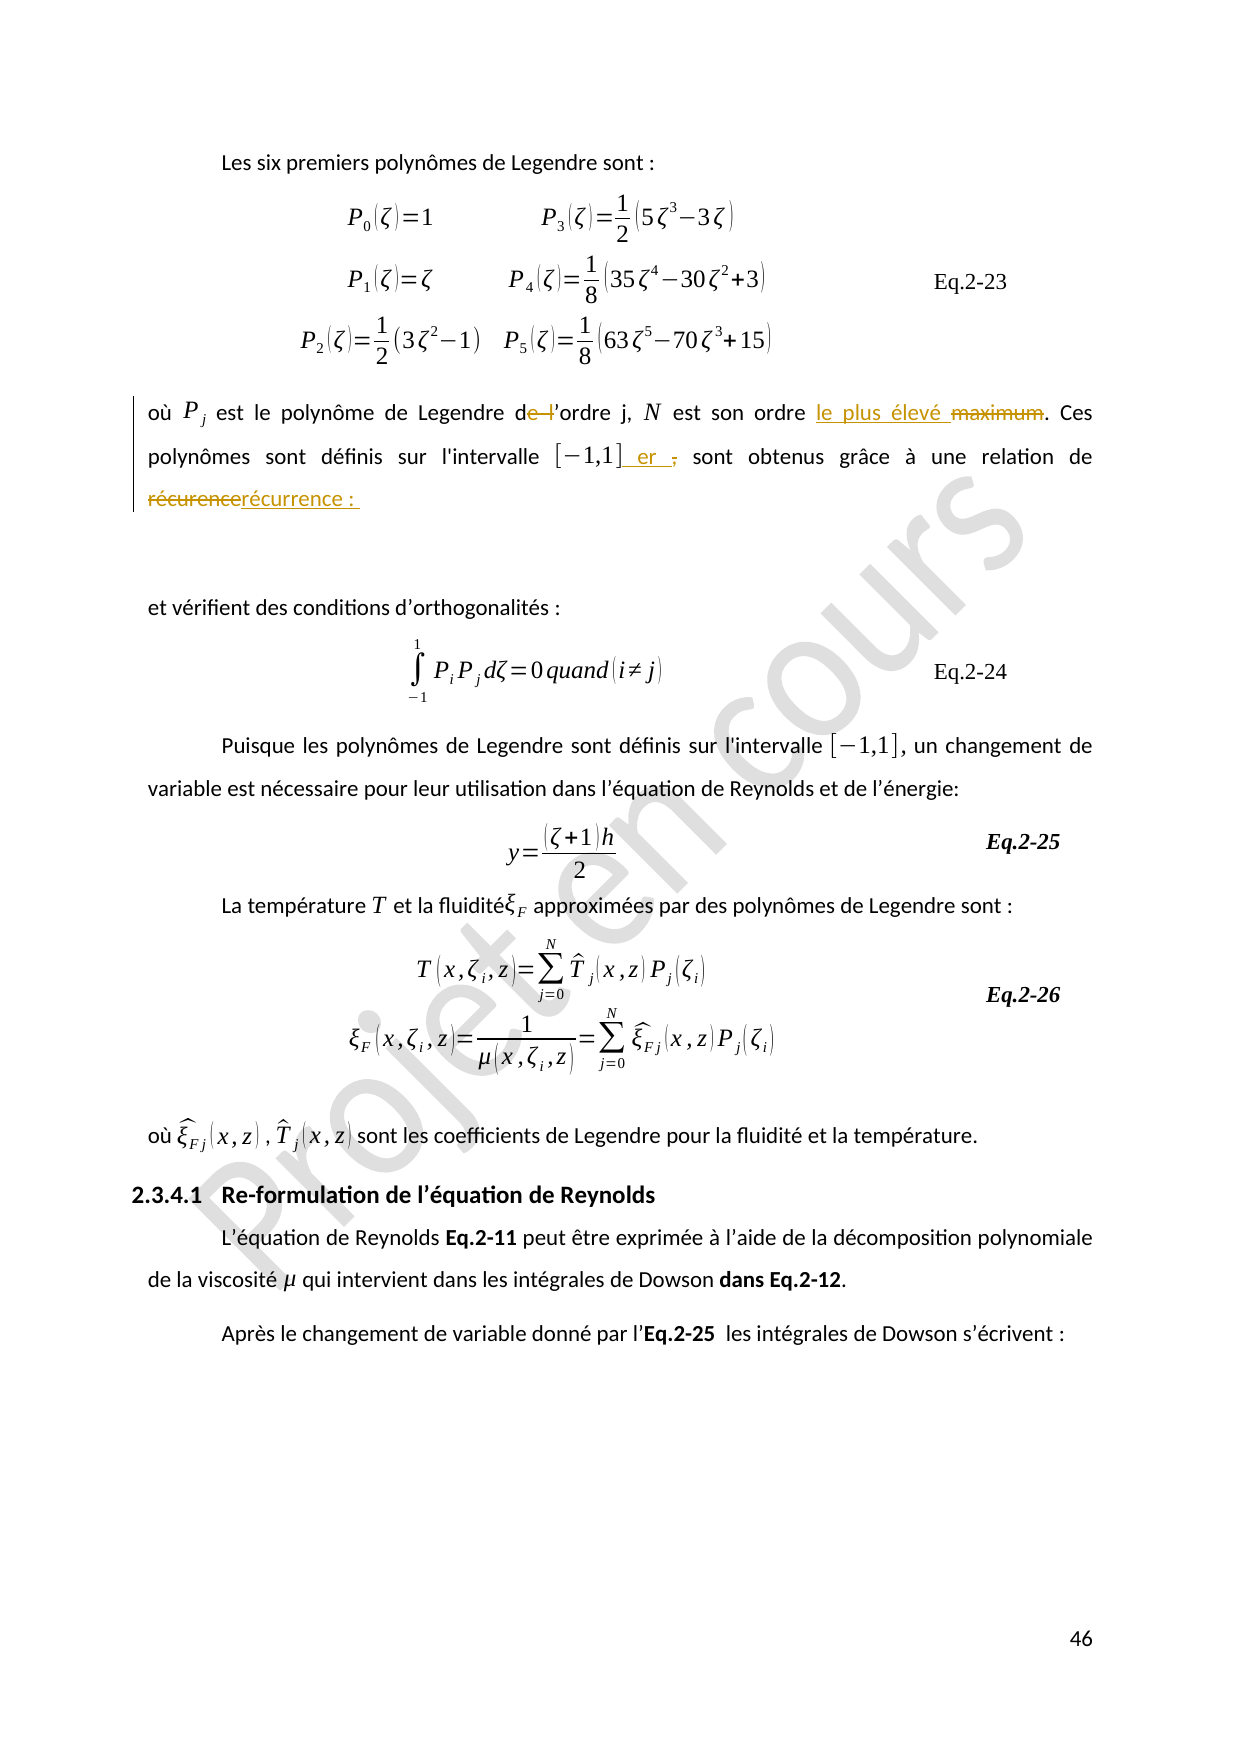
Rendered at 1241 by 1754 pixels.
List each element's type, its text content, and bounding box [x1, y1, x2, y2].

table_header [148, 190, 922, 384]
text L’équation de Reynolds Eq.2-11 peut être exprimée à l’aide de la décomposition polynomiale de la viscosité qui intervient dans les intégrales de Dowson dans Eq.2-12. [148, 1223, 1093, 1293]
table_header [975, 935, 1093, 1076]
text La température et la fluidité approximées par des polynômes de Legendre sont : [148, 890, 1093, 921]
table_header [148, 935, 974, 1076]
subtitle Re-formulation de l’équation de Reynolds [131, 1180, 1093, 1210]
text où est le polynôme de Legendre d’ordre j, est son ordre . Ces polynômes sont définis sur l'intervalle sont obtenus grâce à une relation de [148, 396, 1093, 512]
text où , sont les coefficients de Legendre pour la fluidité et la température. [148, 1118, 1093, 1153]
table_header [975, 816, 1093, 890]
text Après le changement de variable donné par l’Eq.2-25 les intégrales de Dowson s’écrivent : [148, 1319, 1093, 1347]
table_header [148, 635, 922, 719]
text Les six premiers polynômes de Legendre sont : [148, 148, 1093, 176]
table_header [923, 635, 1093, 719]
table_header [148, 816, 974, 890]
text Puisque les polynômes de Legendre sont définis sur l'intervalle un changement de variable est nécessaire pour leur utilisation dans l’équation de Reynolds et de l’énergie: [148, 731, 1093, 802]
text et vérifient des conditions d’orthogonalités : [148, 593, 1093, 621]
table_header [923, 190, 1093, 384]
